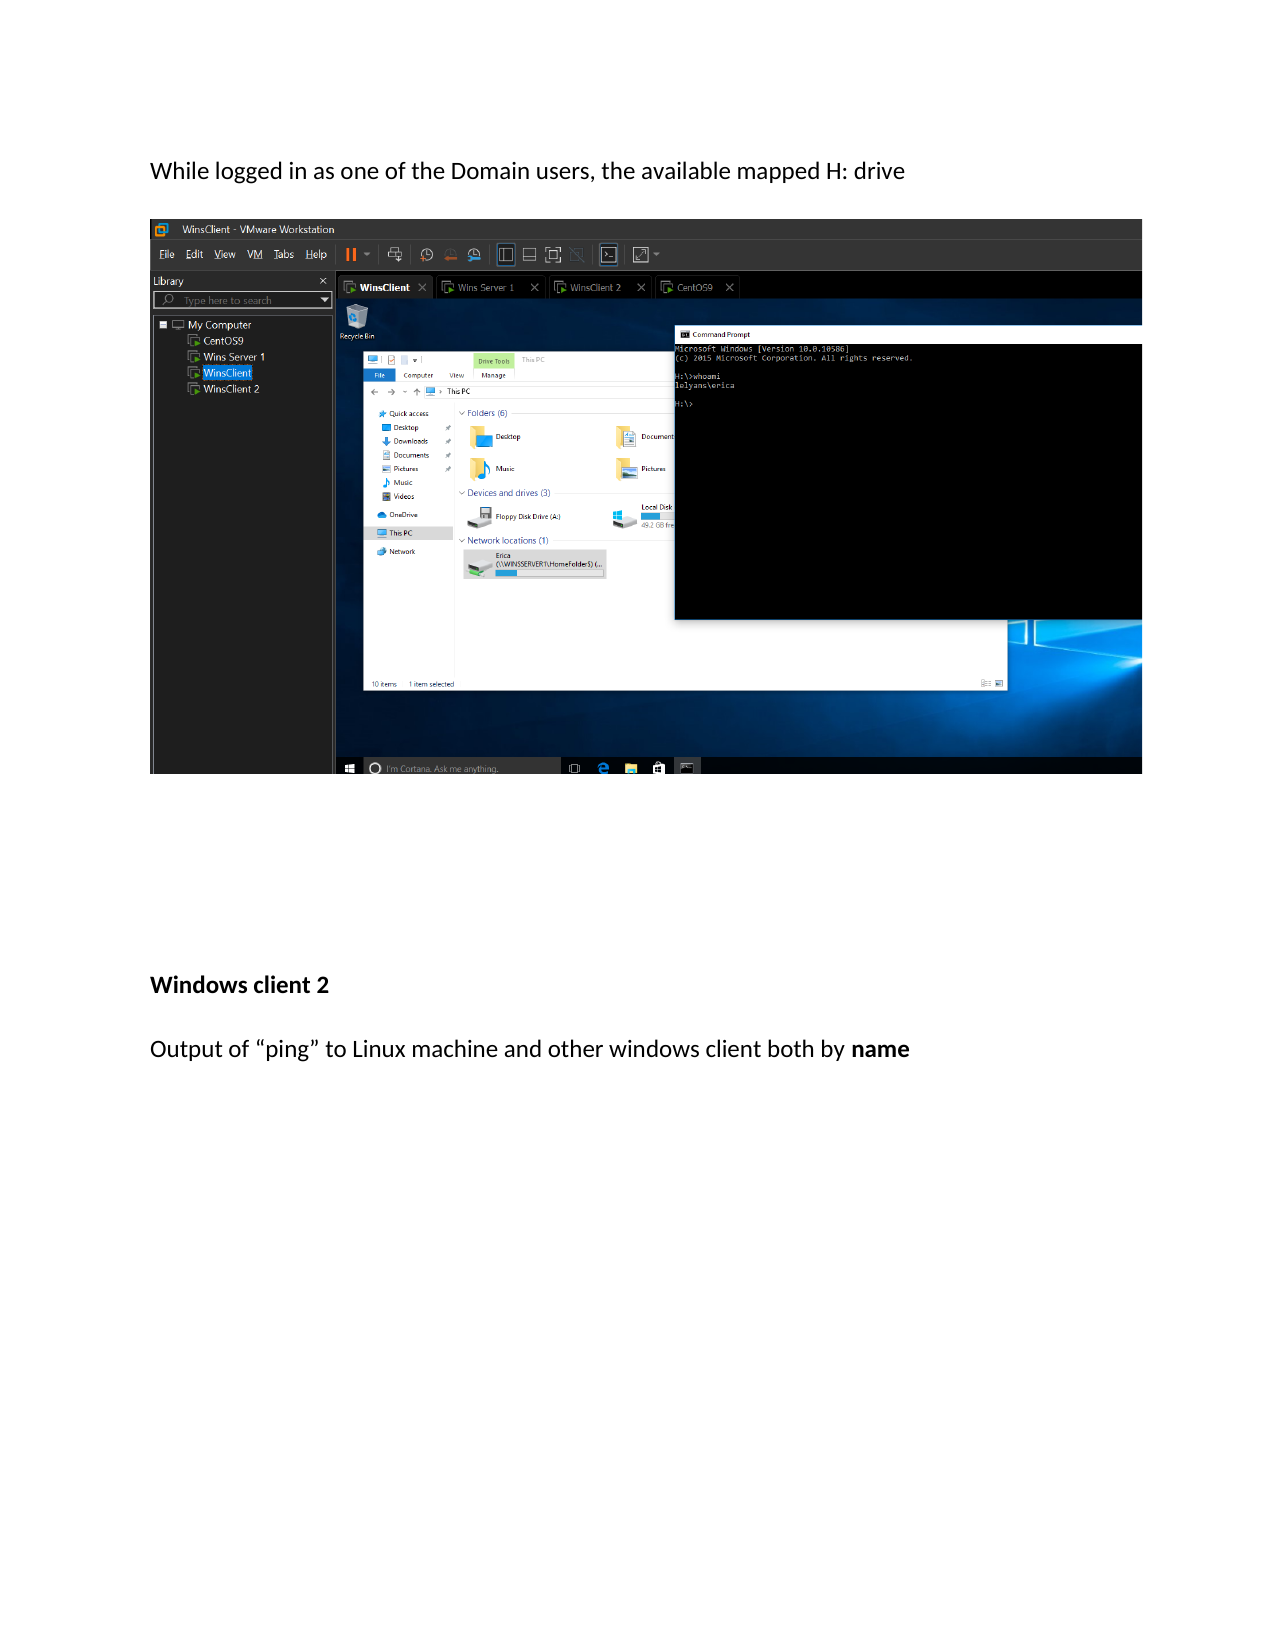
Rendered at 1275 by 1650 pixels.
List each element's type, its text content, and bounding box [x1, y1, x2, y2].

picture [150, 219, 1143, 774]
text Output of “ping” to Linux machine and other windows client both by name [150, 1034, 1142, 1064]
text While logged in as one of the Domain users, the available mapped H: drive [150, 155, 1142, 186]
text Windows client 2 [150, 969, 1142, 999]
